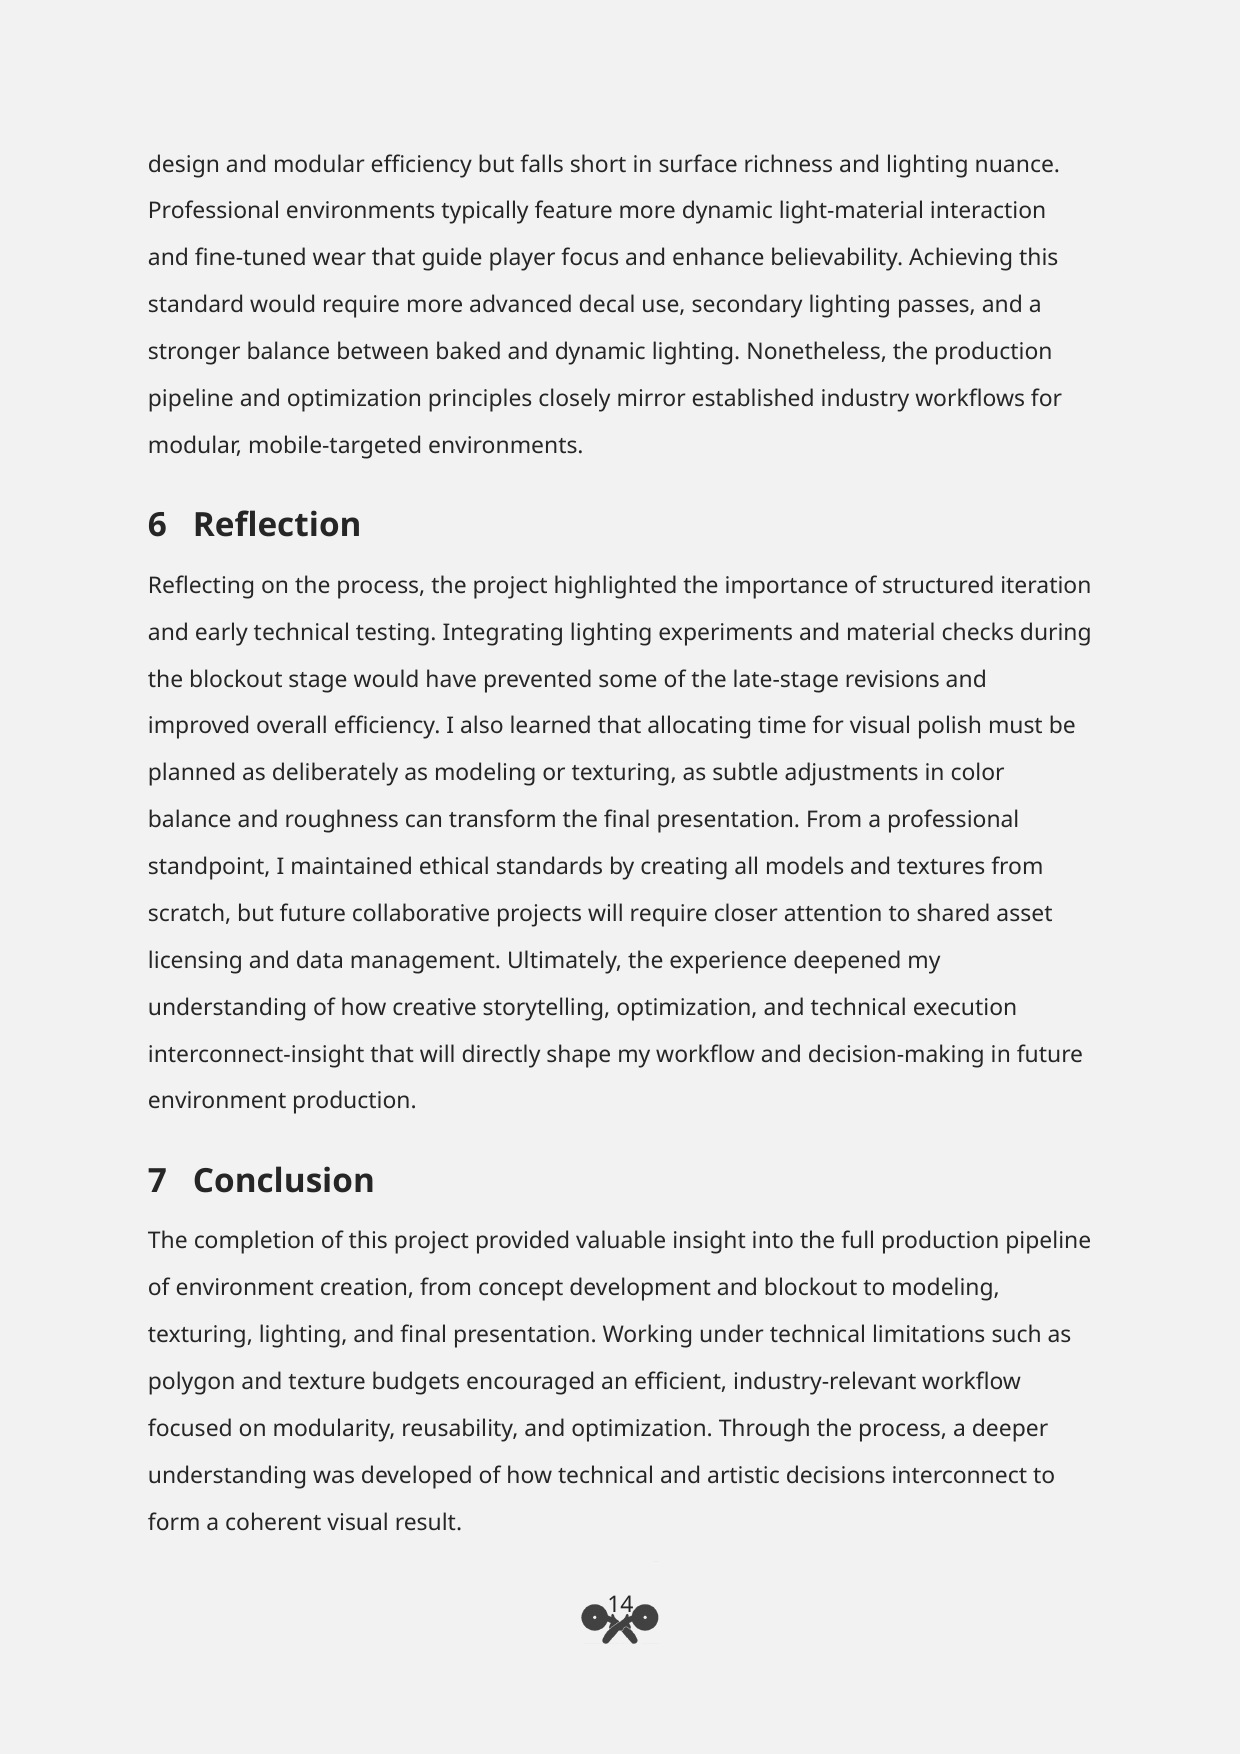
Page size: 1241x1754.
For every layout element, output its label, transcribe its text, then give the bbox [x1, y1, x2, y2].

picture [581, 1561, 659, 1644]
text Reflecting on the process, the project highlighted the importance of structured iteration and early technical testing. Integrating lighting experiments and material checks during the blockout stage would have prevented some of the late-stage revisions and improved overall efficiency. I also learned that allocating time for visual polish must be planned as deliberately as modeling or texturing, as subtle adjustments in color balance and roughness can transform the final presentation. From a professional standpoint, I maintained ethical standards by creating all models and textures from scratch, but future collaborative projects will require closer attention to shared asset licensing and data management. Ultimately, the experience deepened my understanding of how creative storytelling, optimization, and technical execution interconnect-insight that will directly shape my workflow and decision-making in future environment production. [148, 569, 1093, 1116]
subtitle Conclusion [148, 1156, 1093, 1202]
text The completion of this project provided valuable insight into the full production pipeline of environment creation, from concept development and blockout to modeling, texturing, lighting, and final presentation. Working under technical limitations such as polygon and texture budgets encouraged an efficient, industry-relevant workflow focused on modularity, reusability, and optimization. Through the process, a deeper understanding was developed of how technical and artistic decisions interconnect to form a coherent visual result. [148, 1224, 1093, 1537]
subtitle Reflection [148, 501, 1093, 546]
